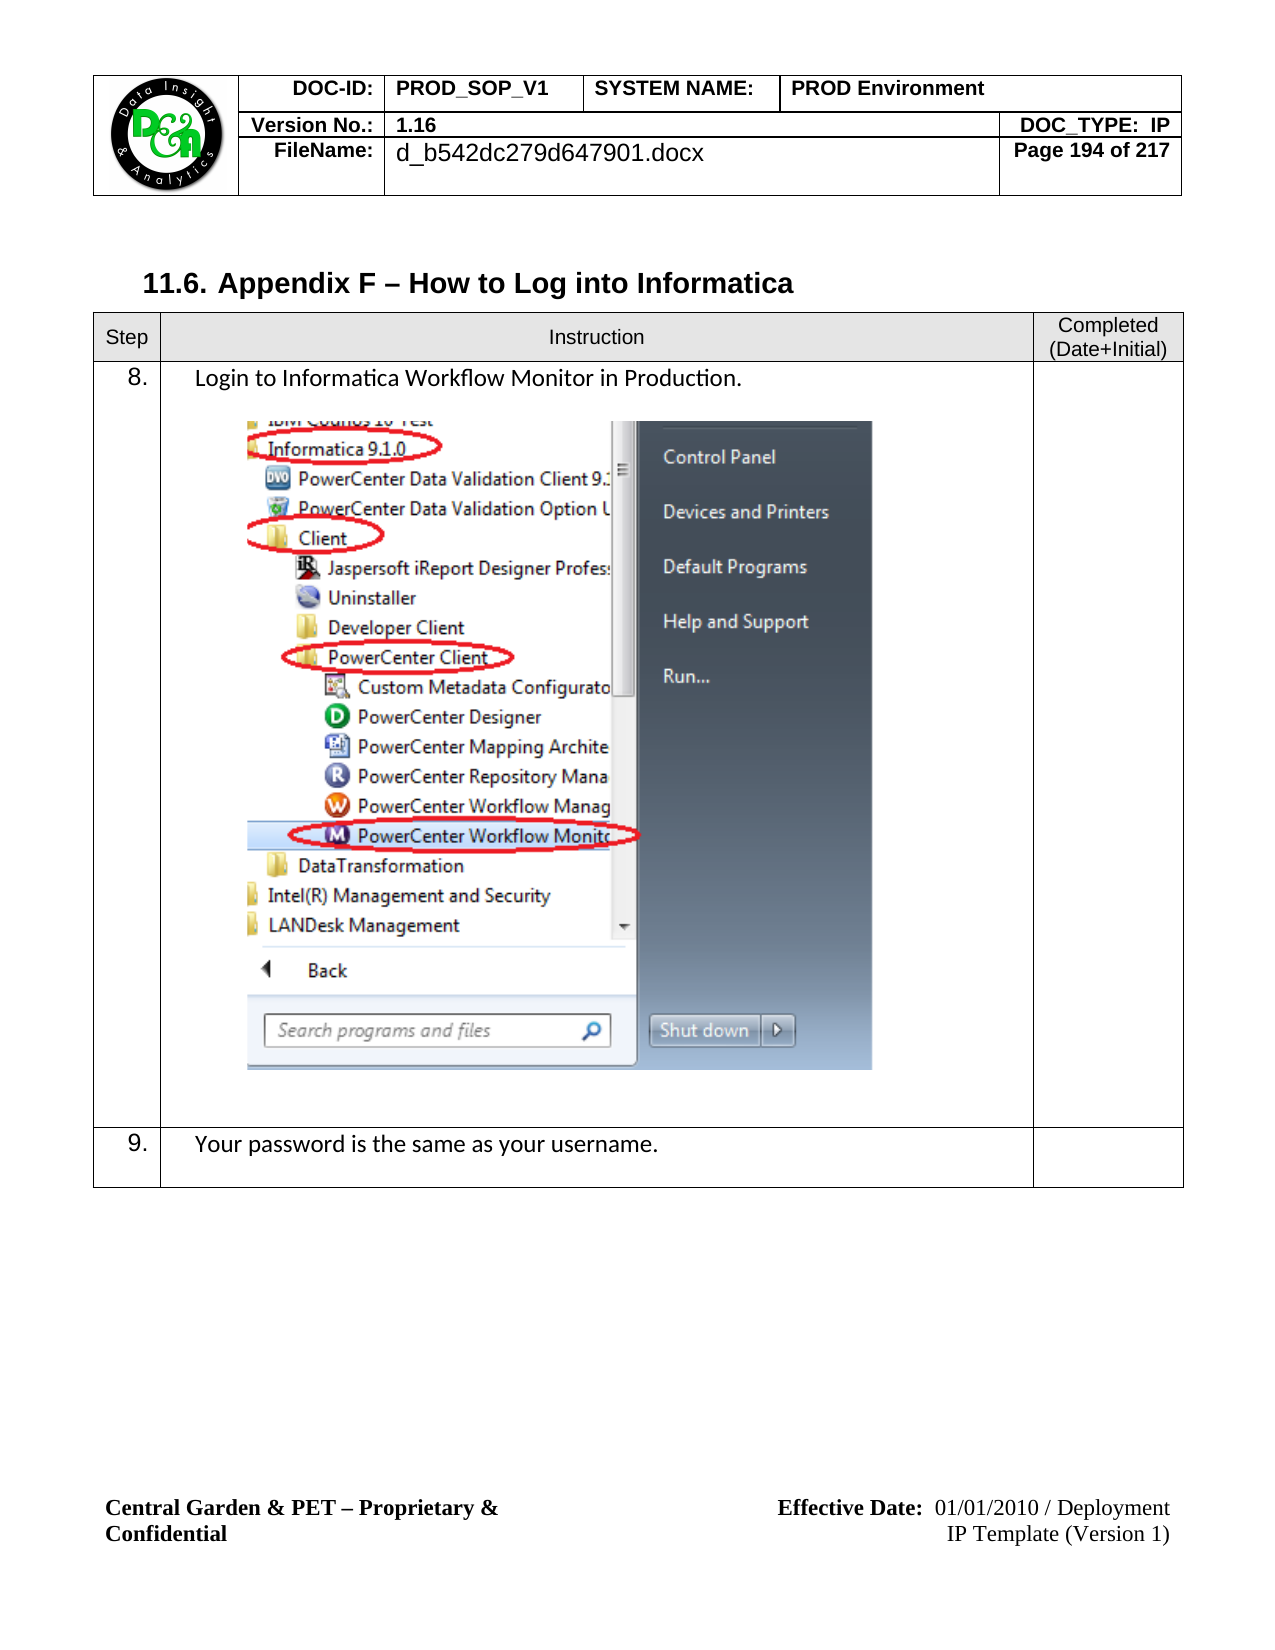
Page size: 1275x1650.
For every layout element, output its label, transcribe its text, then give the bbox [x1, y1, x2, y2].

table_cell [94, 362, 160, 1127]
table_cell [1034, 1128, 1183, 1187]
table_cell [1034, 362, 1183, 1127]
table_cell Login to Informatica Workflow Monitor in Production. [161, 362, 1033, 1127]
table_header Instruction [161, 313, 1033, 361]
table_cell Your password is the same as your username. [161, 1128, 1033, 1187]
table_cell [94, 1128, 160, 1187]
table_header Completed (Date+Initial) [1034, 313, 1183, 361]
picture [108, 76, 227, 195]
subtitle Appendix F – How to Log into Informatica [142, 266, 1170, 299]
picture [247, 421, 873, 1070]
table_header Step [94, 313, 160, 361]
